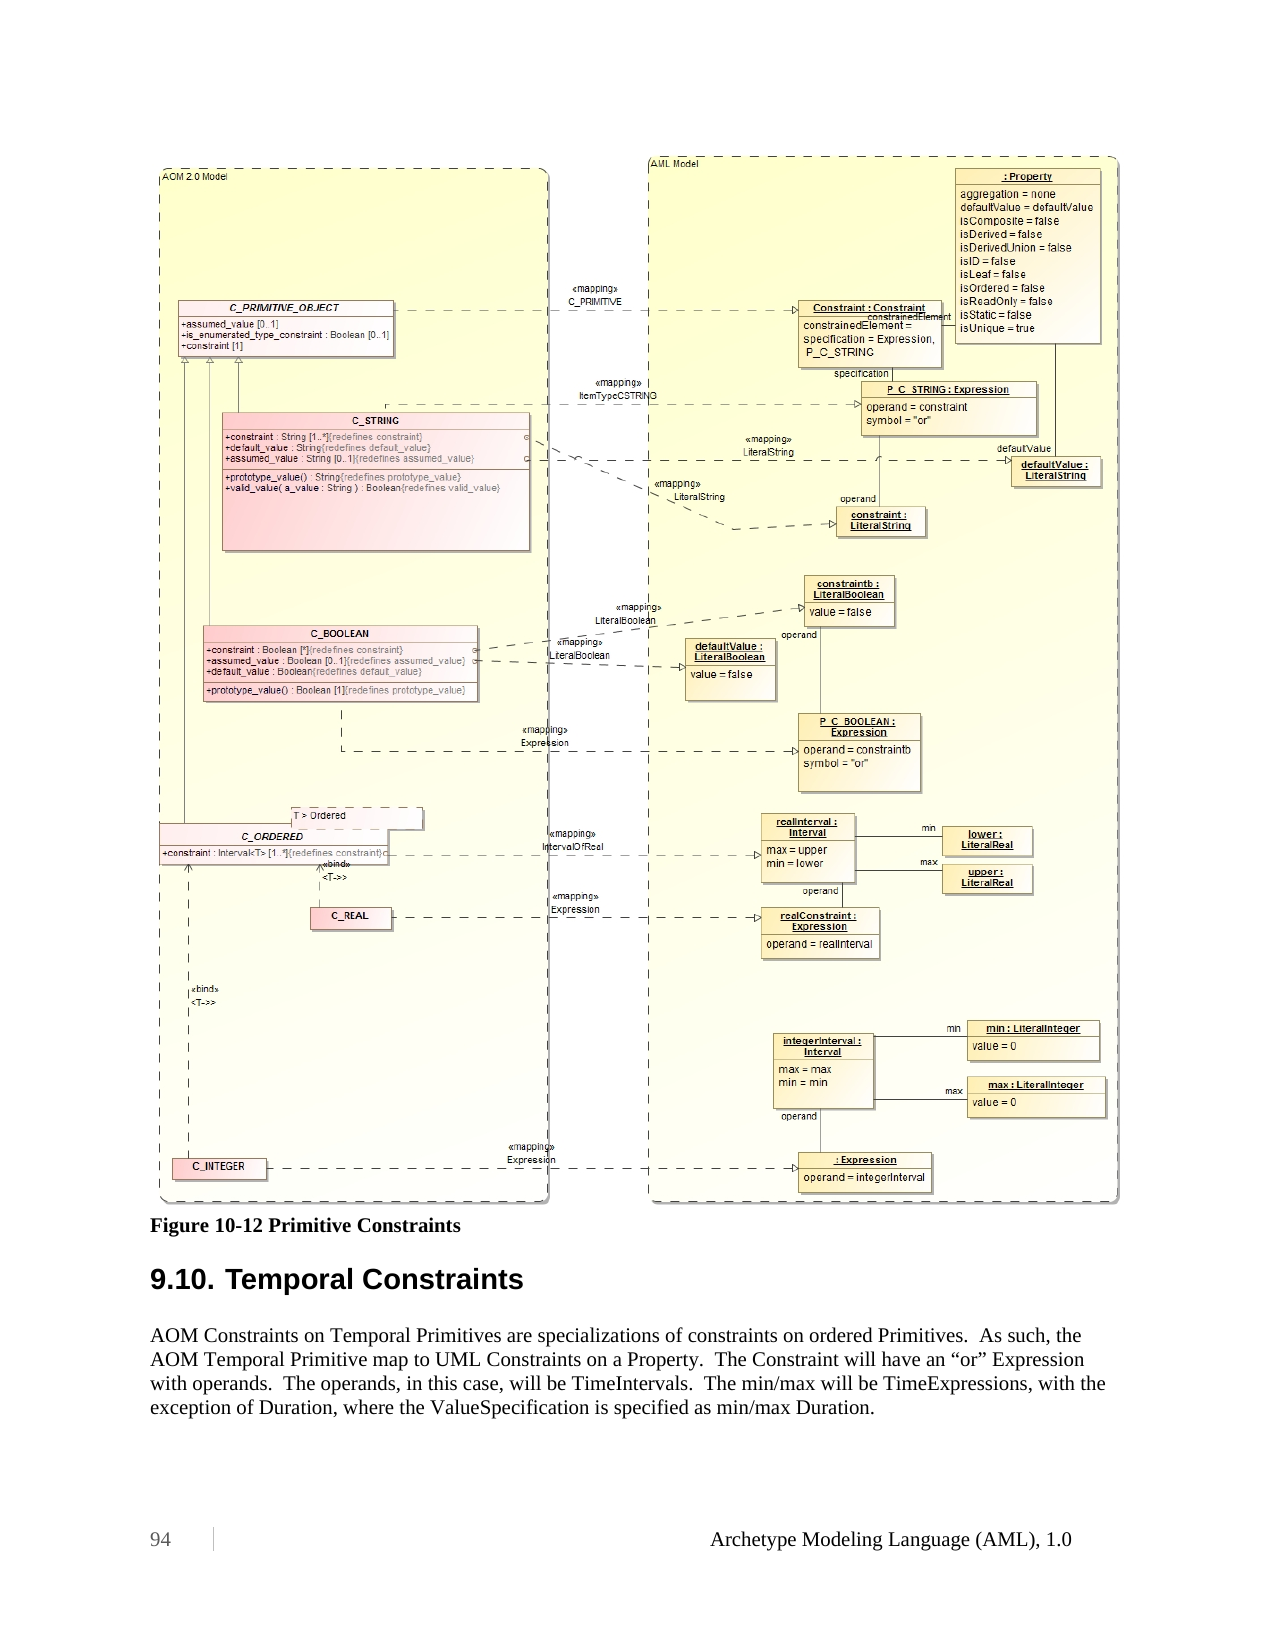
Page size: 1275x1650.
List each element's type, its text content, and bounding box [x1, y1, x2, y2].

text AOM Constraints on Temporal Primitives are specializations of constraints on ordered Primitives. As such, the AOM Temporal Primitive map to UML Constraints on a Property. The Constraint will have an “or” Expression with operands. The operands, in this case, will be TimeIntervals. The min/max will be TimeExpressions, with the exception of Duration, where the ValueSpecification is specified as min/max Duration. [150, 1323, 1125, 1419]
subtitle Temporal Constraints [150, 1262, 1125, 1296]
picture [150, 150, 1125, 1213]
text Figure 10-12 Primitive Constraints [150, 1213, 1125, 1237]
